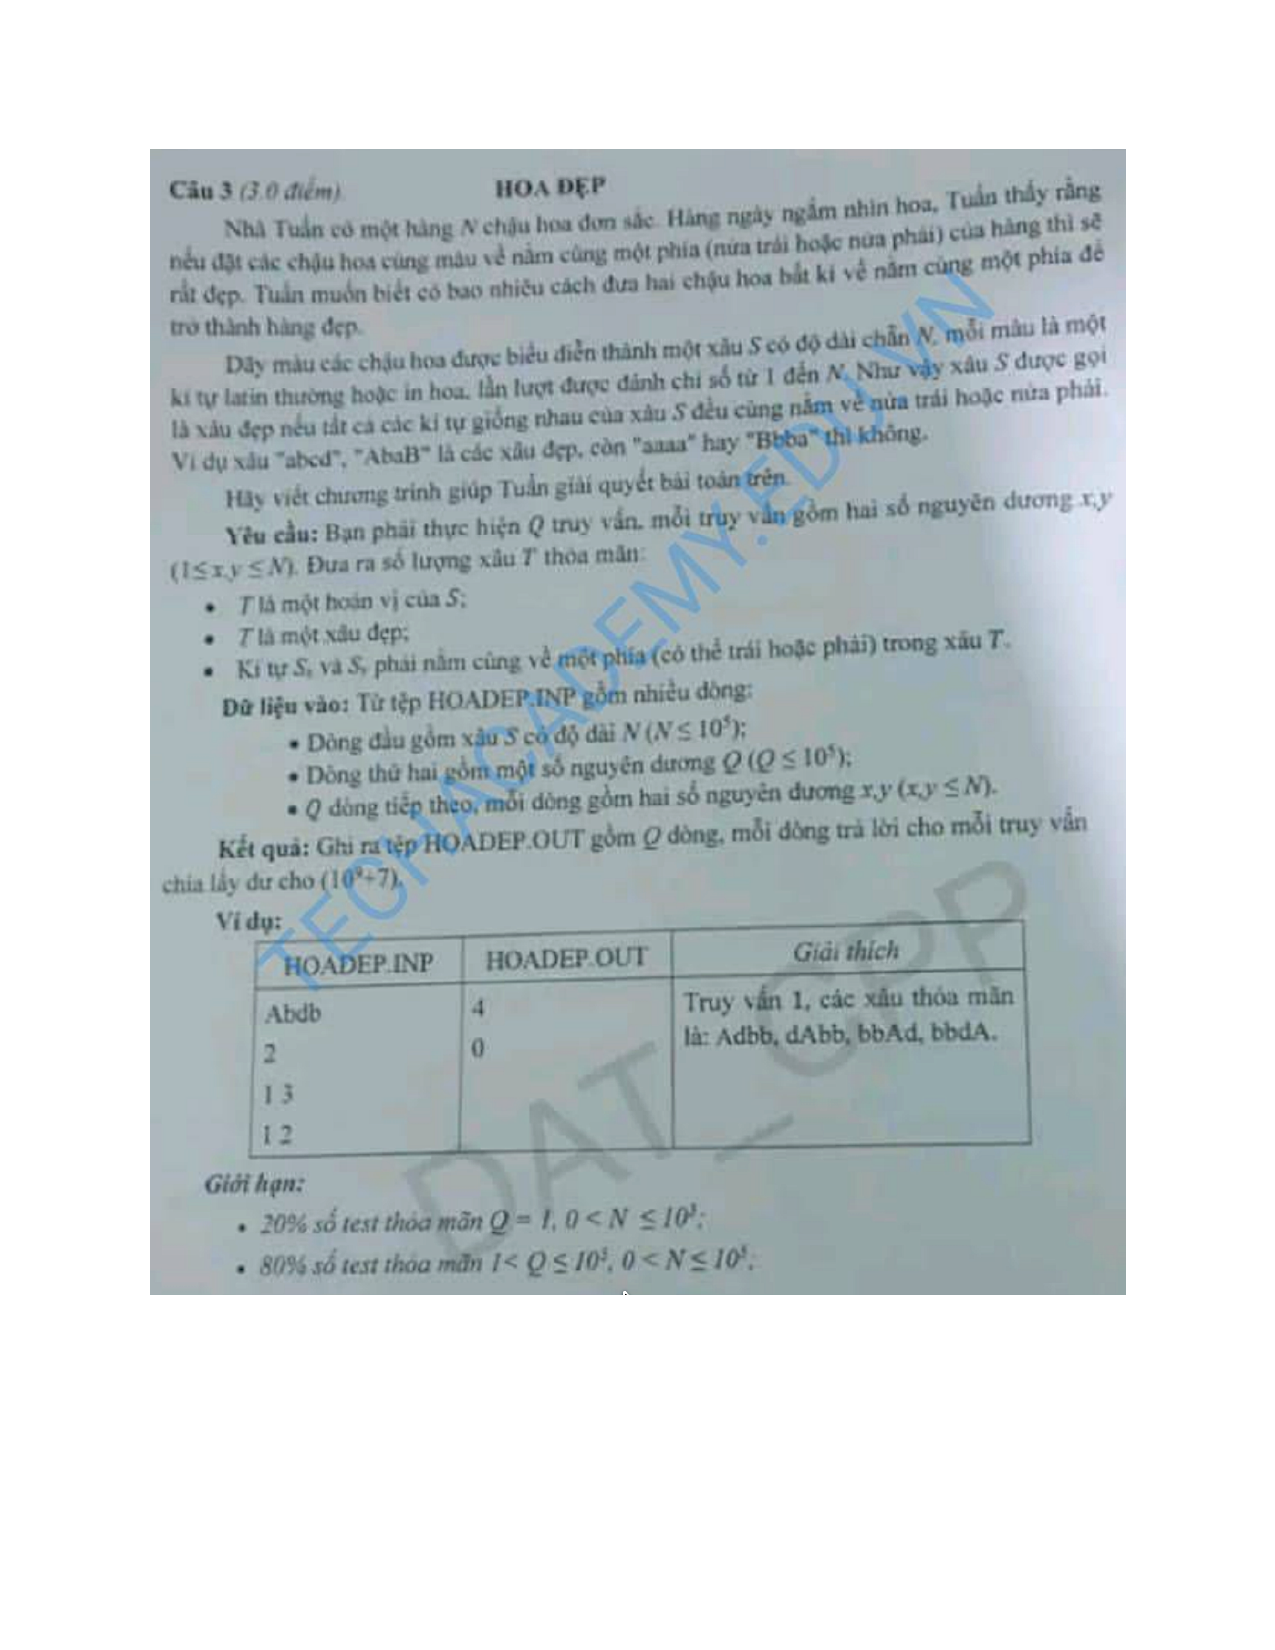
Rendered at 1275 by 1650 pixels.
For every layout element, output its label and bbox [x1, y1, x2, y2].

picture [150, 149, 1126, 1295]
